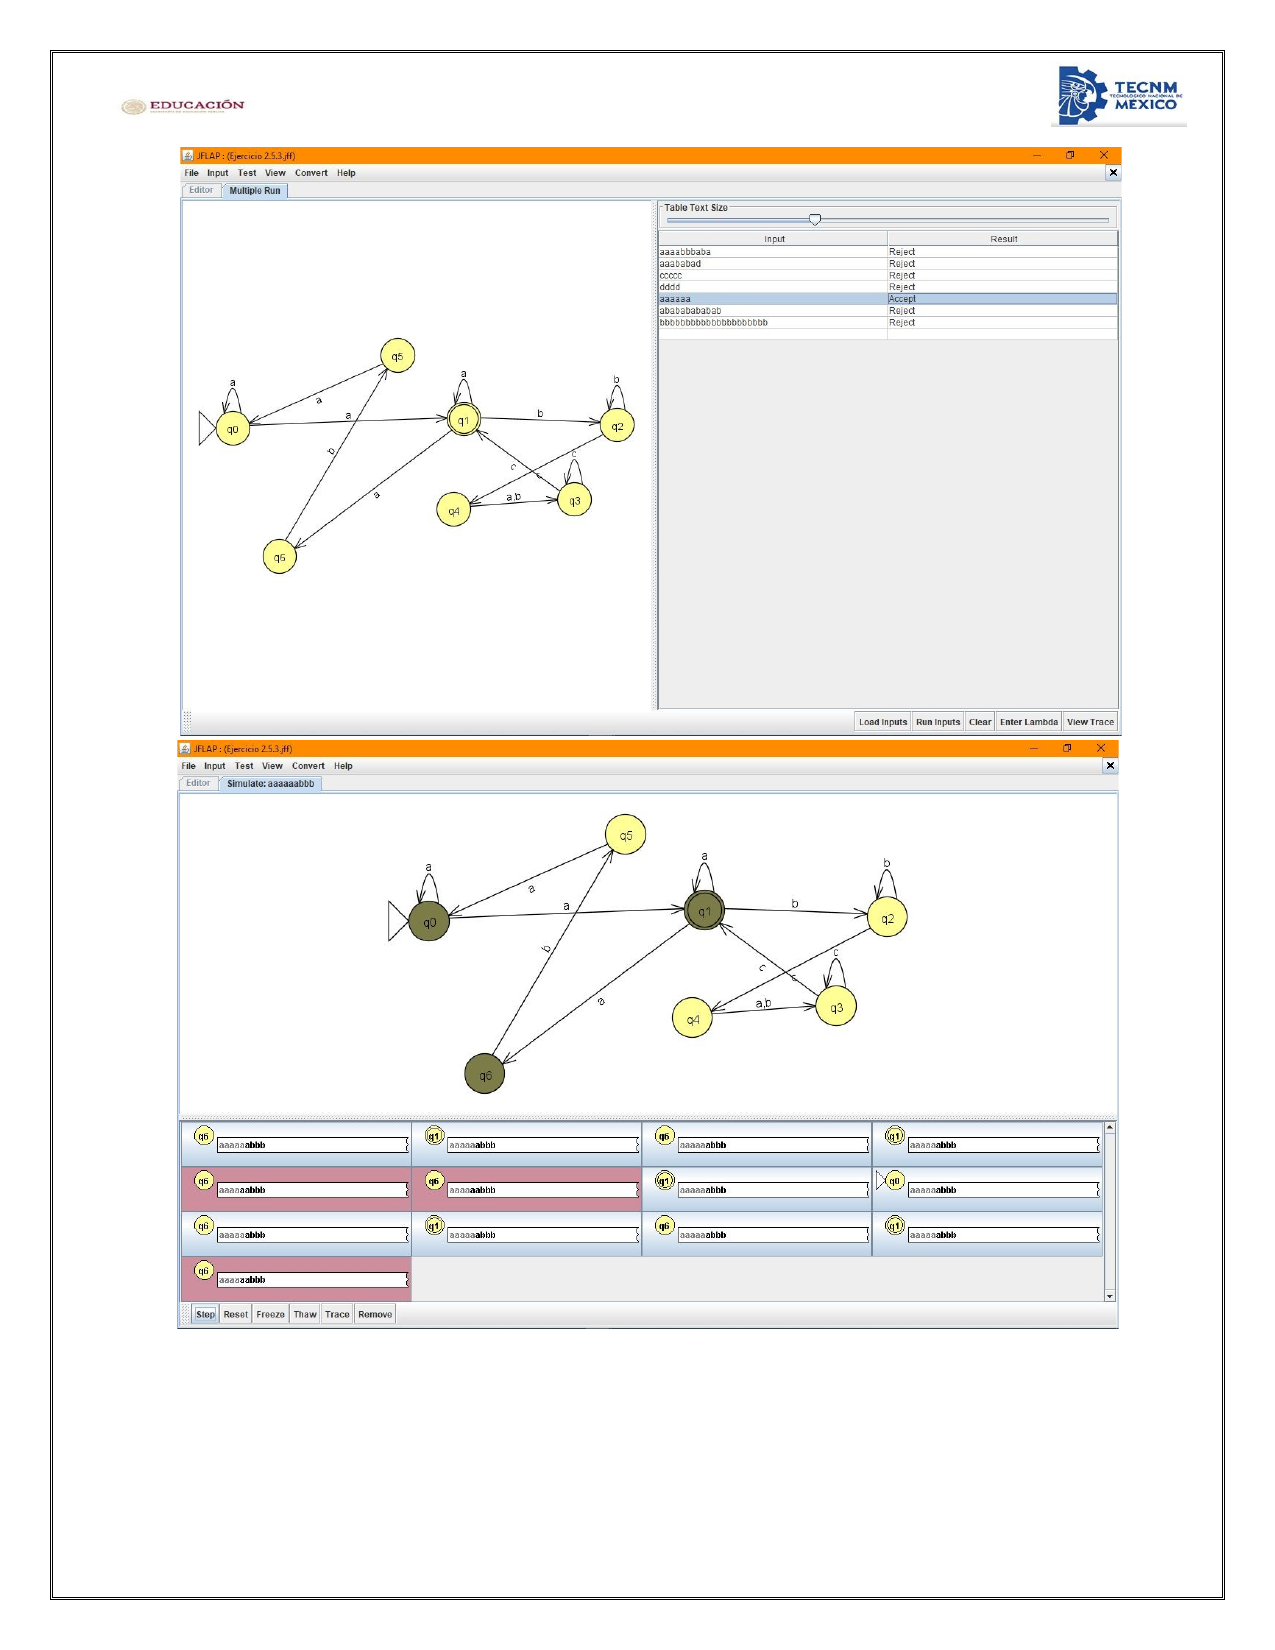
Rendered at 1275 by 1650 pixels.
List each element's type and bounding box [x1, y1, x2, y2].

picture [92, 73, 257, 132]
picture [180, 147, 1122, 736]
picture [177, 740, 1119, 1329]
picture [1051, 62, 1187, 127]
